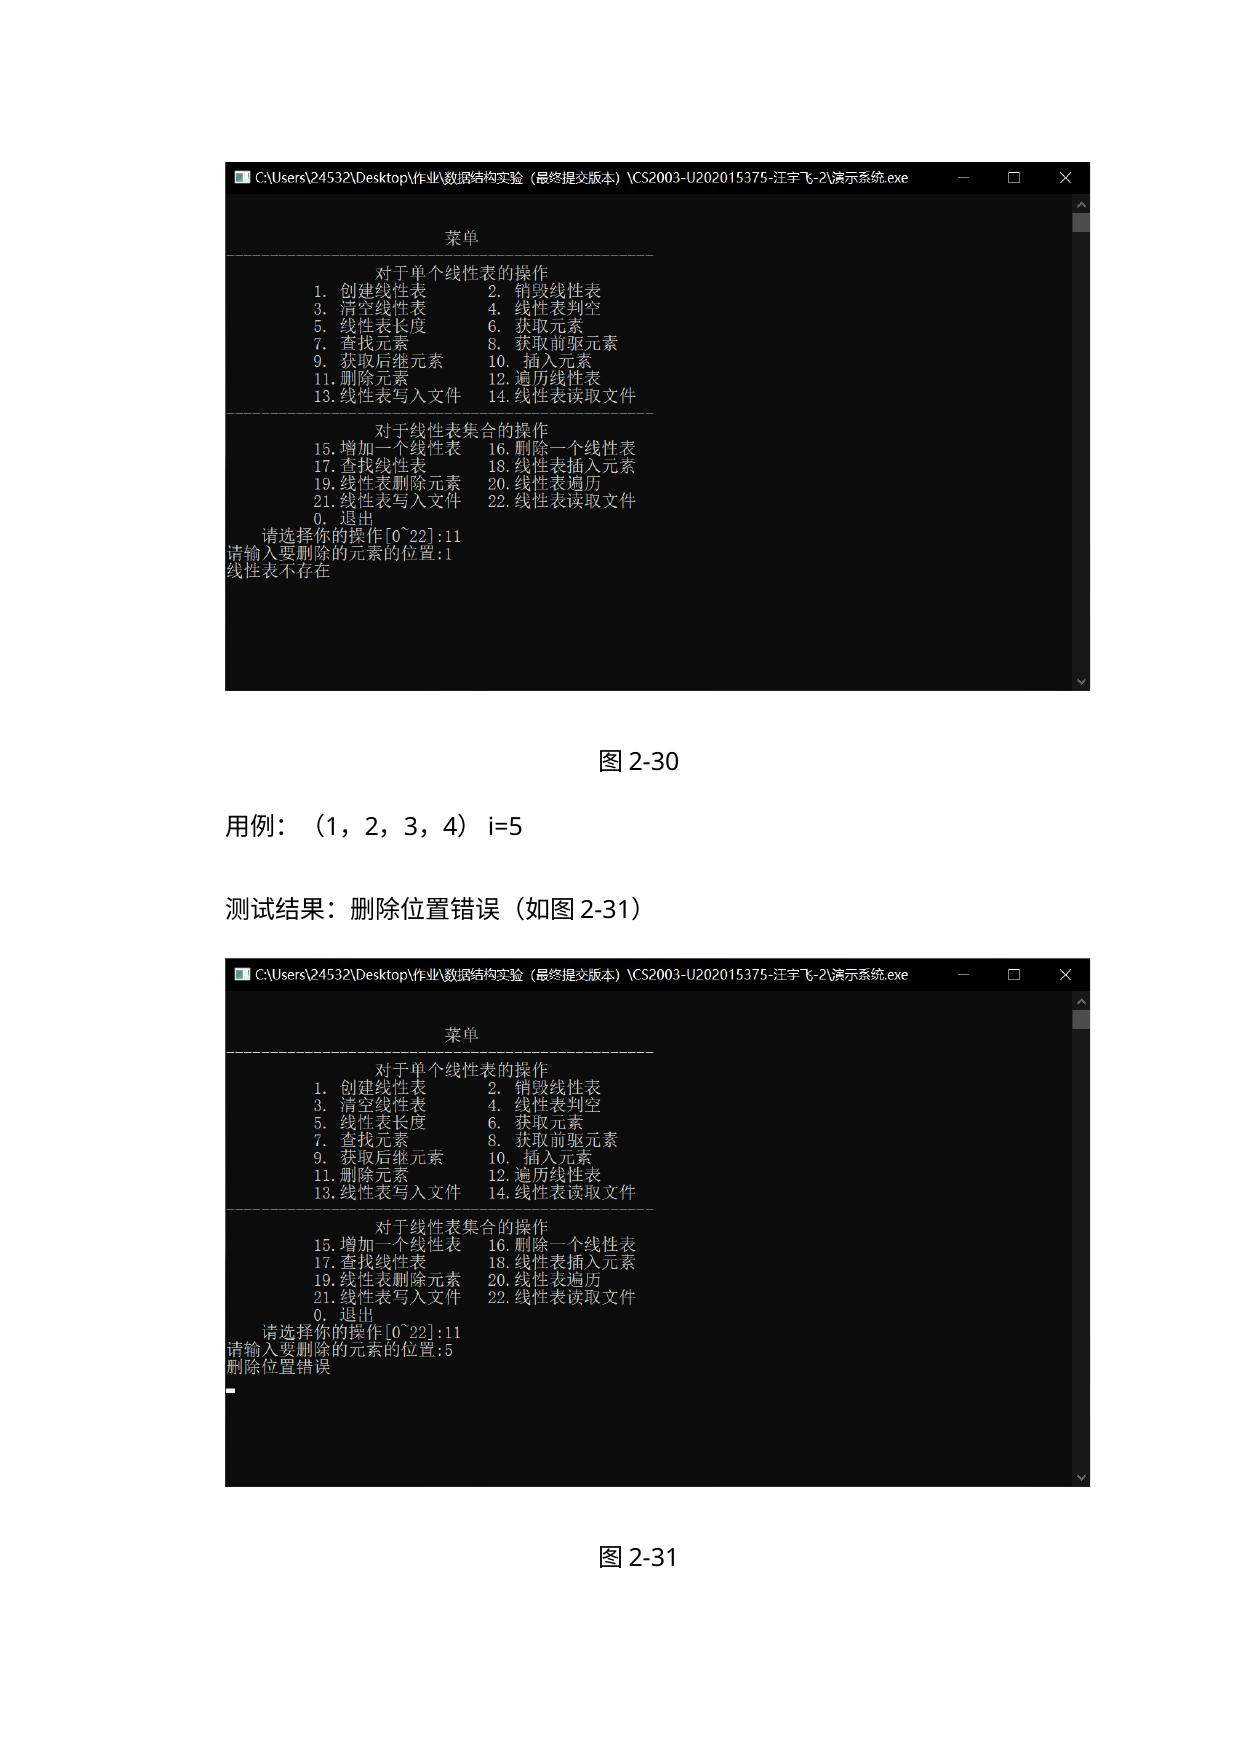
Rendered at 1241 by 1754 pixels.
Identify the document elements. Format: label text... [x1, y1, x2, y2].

picture [225, 958, 1091, 1487]
list 图2-30 [225, 727, 1053, 792]
list 测试结果：删除位置错误（如图2-31） [225, 875, 1053, 940]
list 图2-31 [225, 1523, 1053, 1588]
list 用例：（1，2，3，4） i=5 [225, 792, 1053, 857]
picture [225, 162, 1091, 691]
